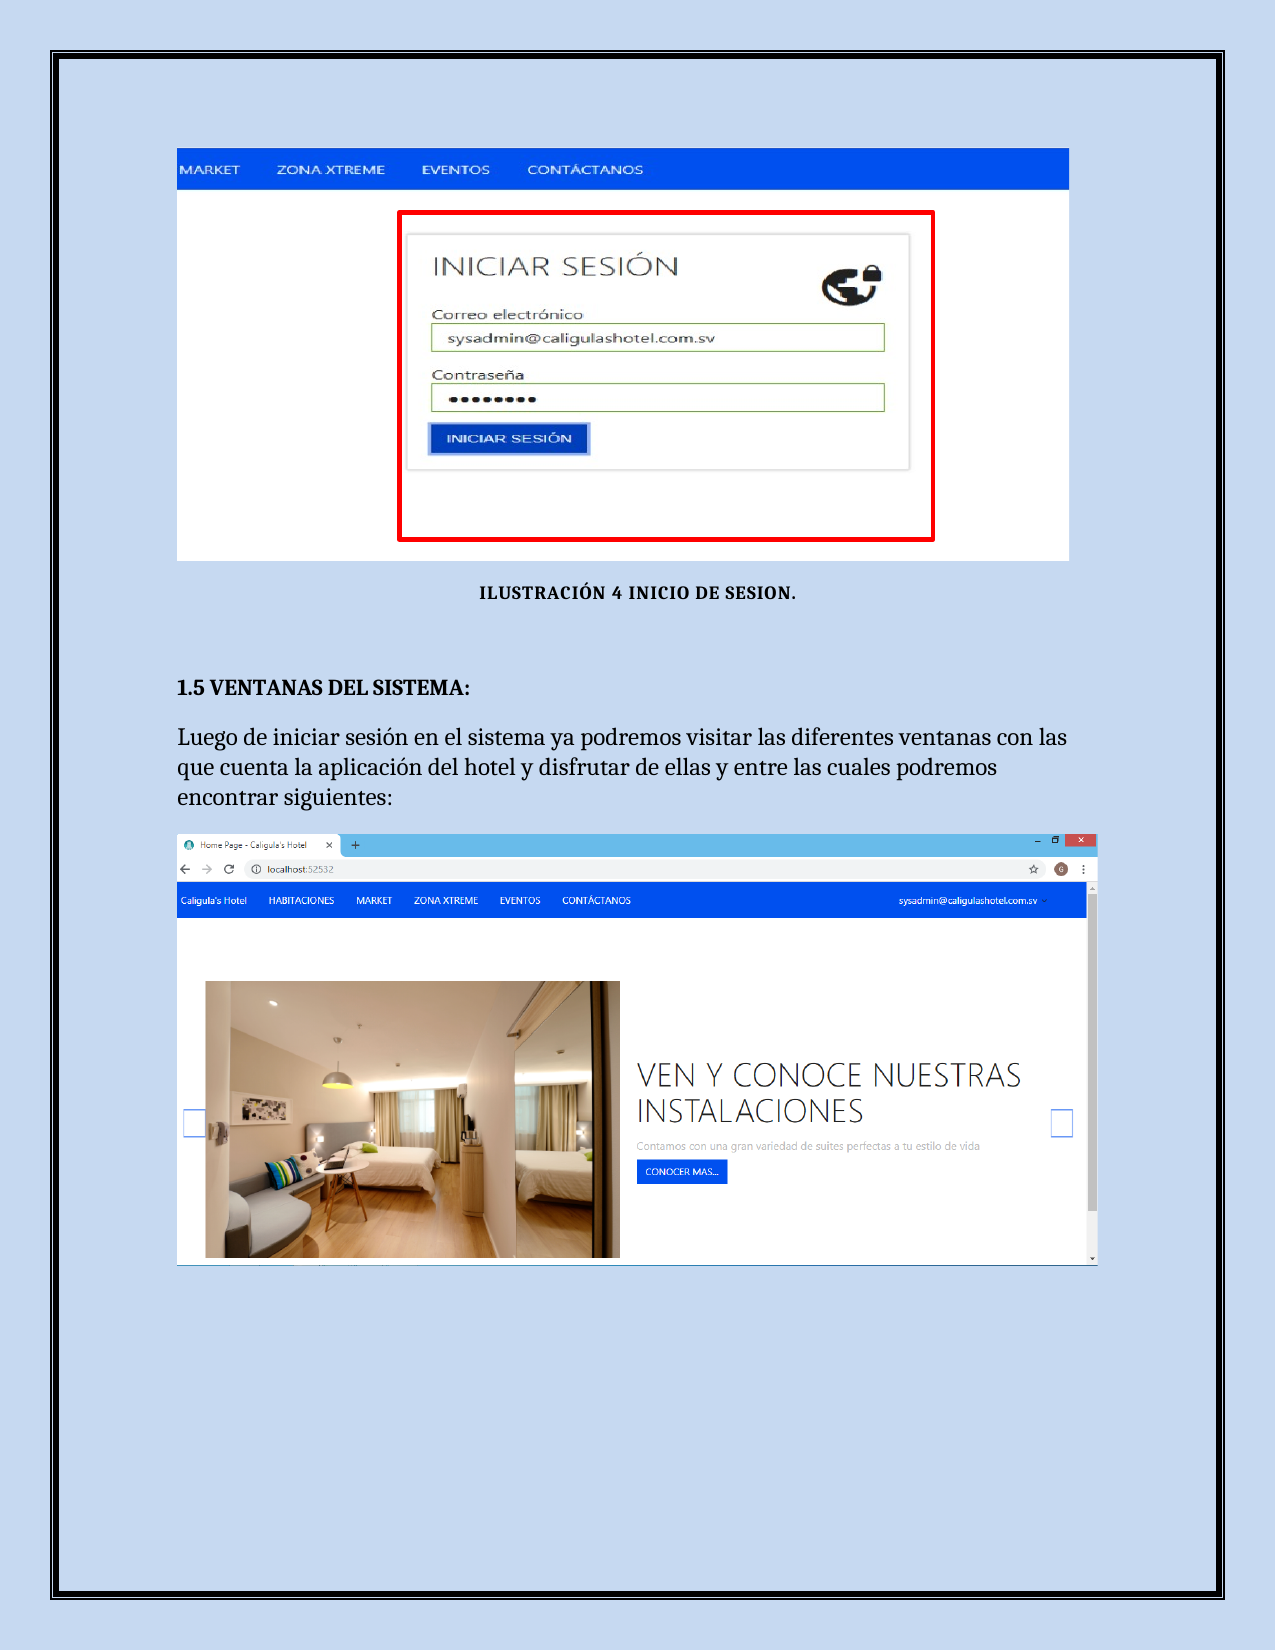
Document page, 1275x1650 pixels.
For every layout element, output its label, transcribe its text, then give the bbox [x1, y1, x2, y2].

text 1.5 VENTANAS DEL SISTEMA: [177, 674, 1098, 701]
text Ilustración 4 inicio de sesion. [177, 583, 1098, 604]
text Luego de iniciar sesión en el sistema ya podremos visitar las diferentes ventanas con las que cuenta la aplicación del hotel y disfrutar de ellas y entre las cuales podremos encontrar siguientes: [177, 723, 1098, 812]
picture [177, 834, 1098, 1266]
picture [177, 147, 1070, 561]
